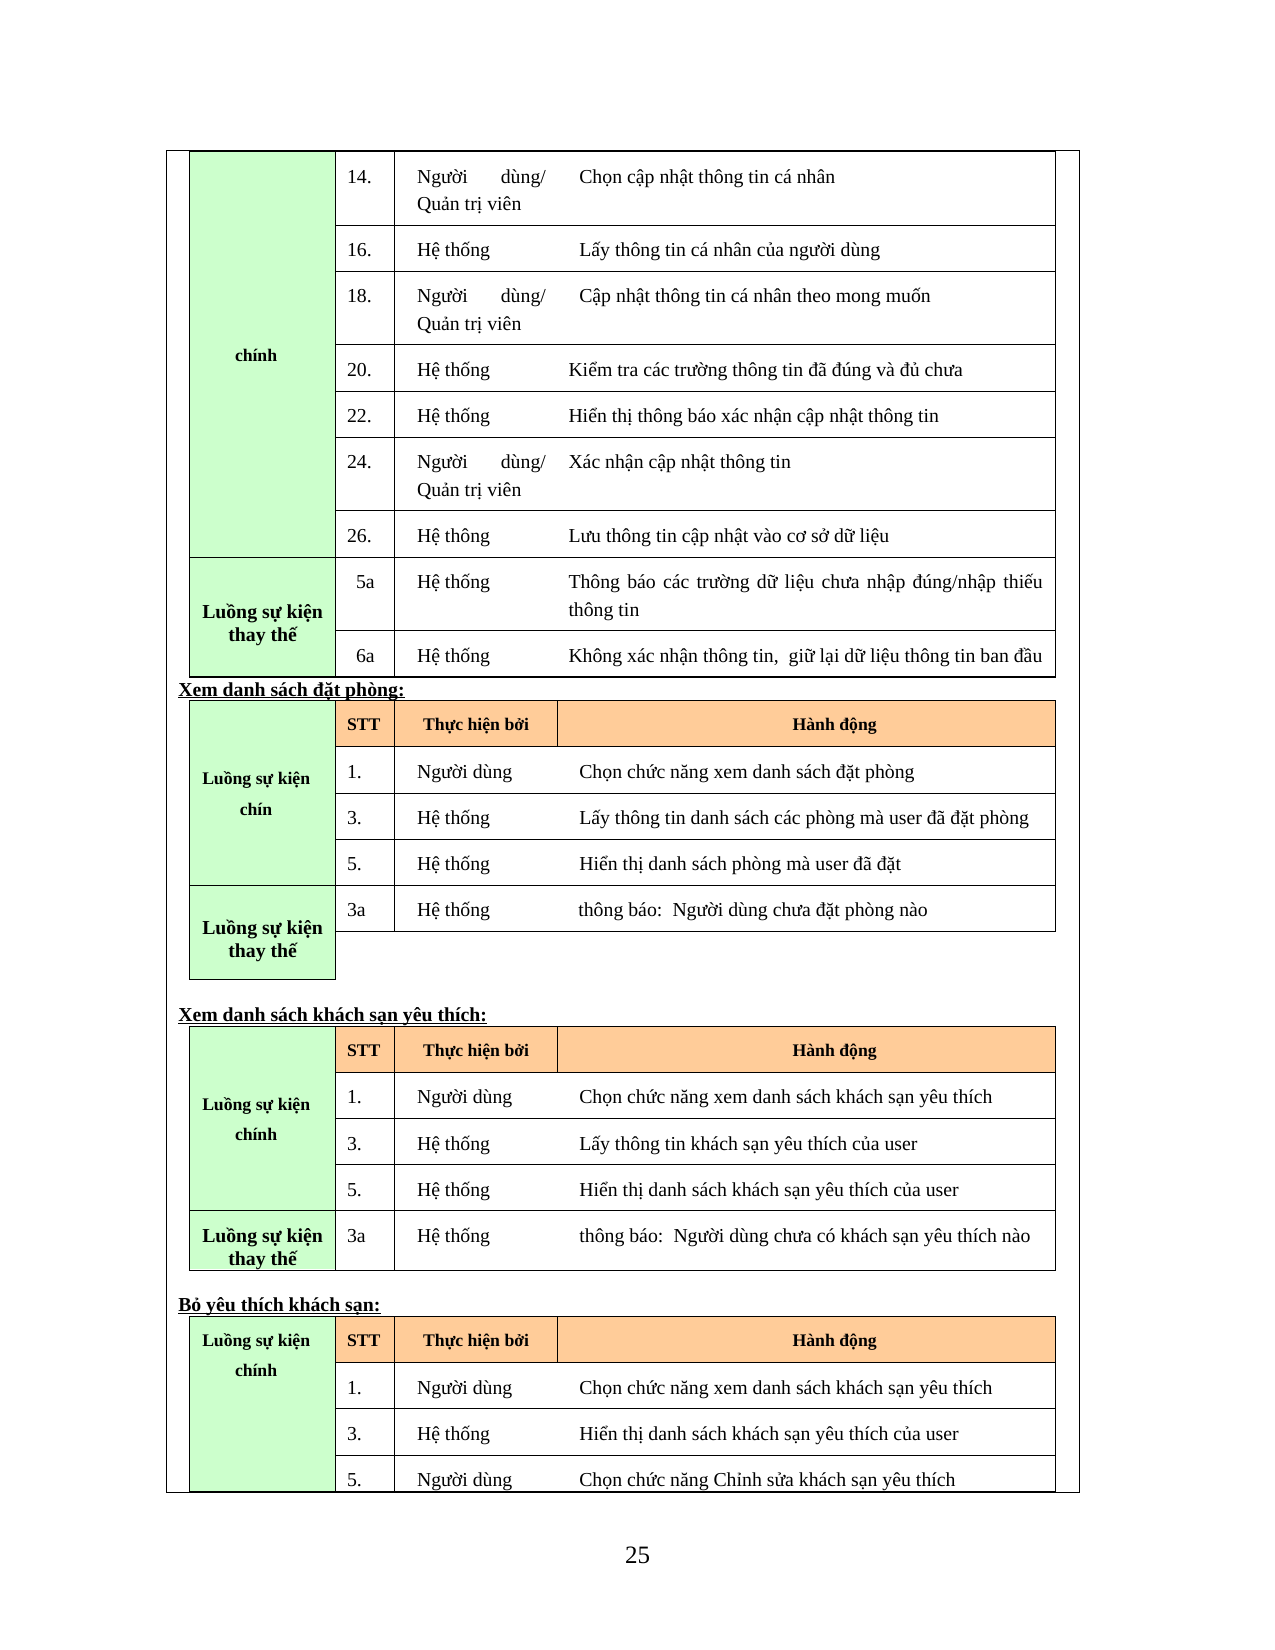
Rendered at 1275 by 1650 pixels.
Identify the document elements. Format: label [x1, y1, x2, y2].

table_cell [167, 151, 1079, 1492]
